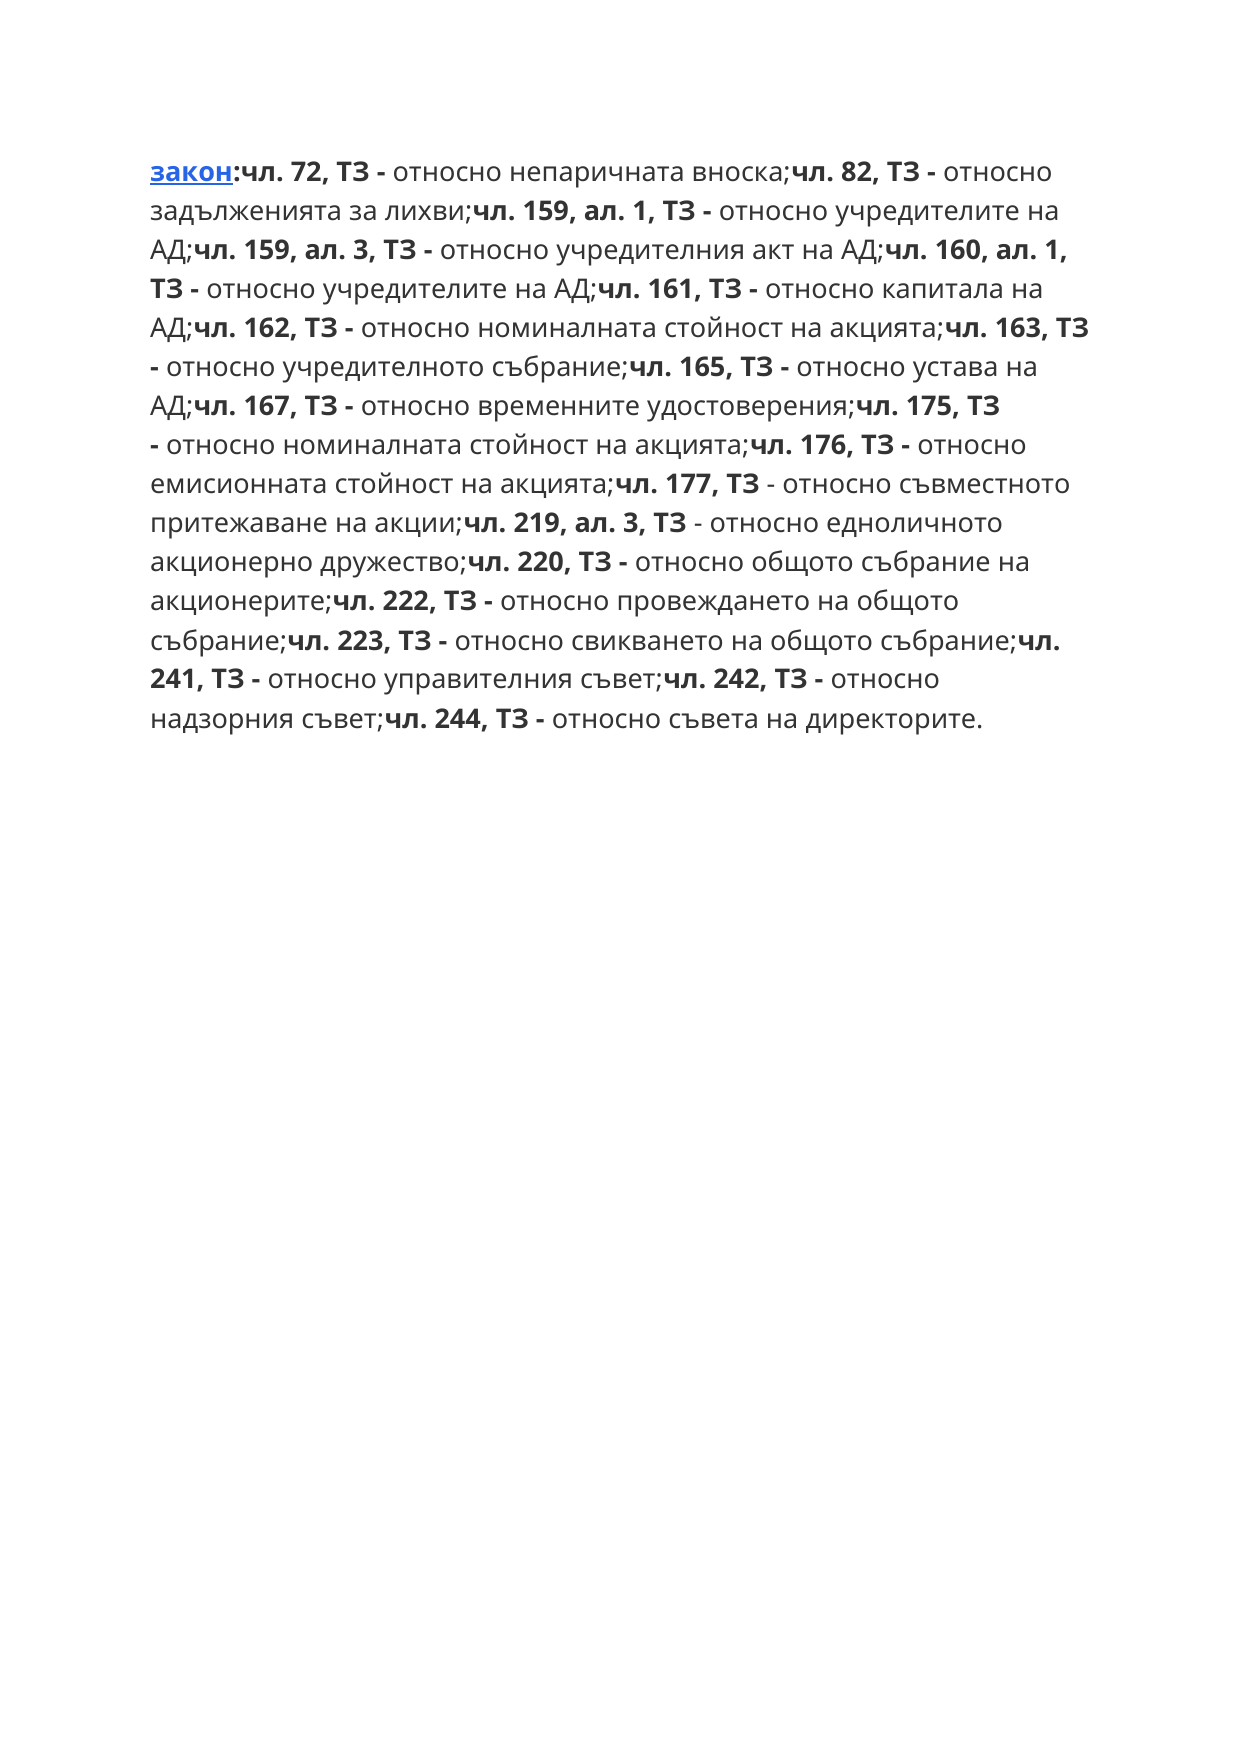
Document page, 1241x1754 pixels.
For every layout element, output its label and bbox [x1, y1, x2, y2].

text [150, 150, 1090, 736]
